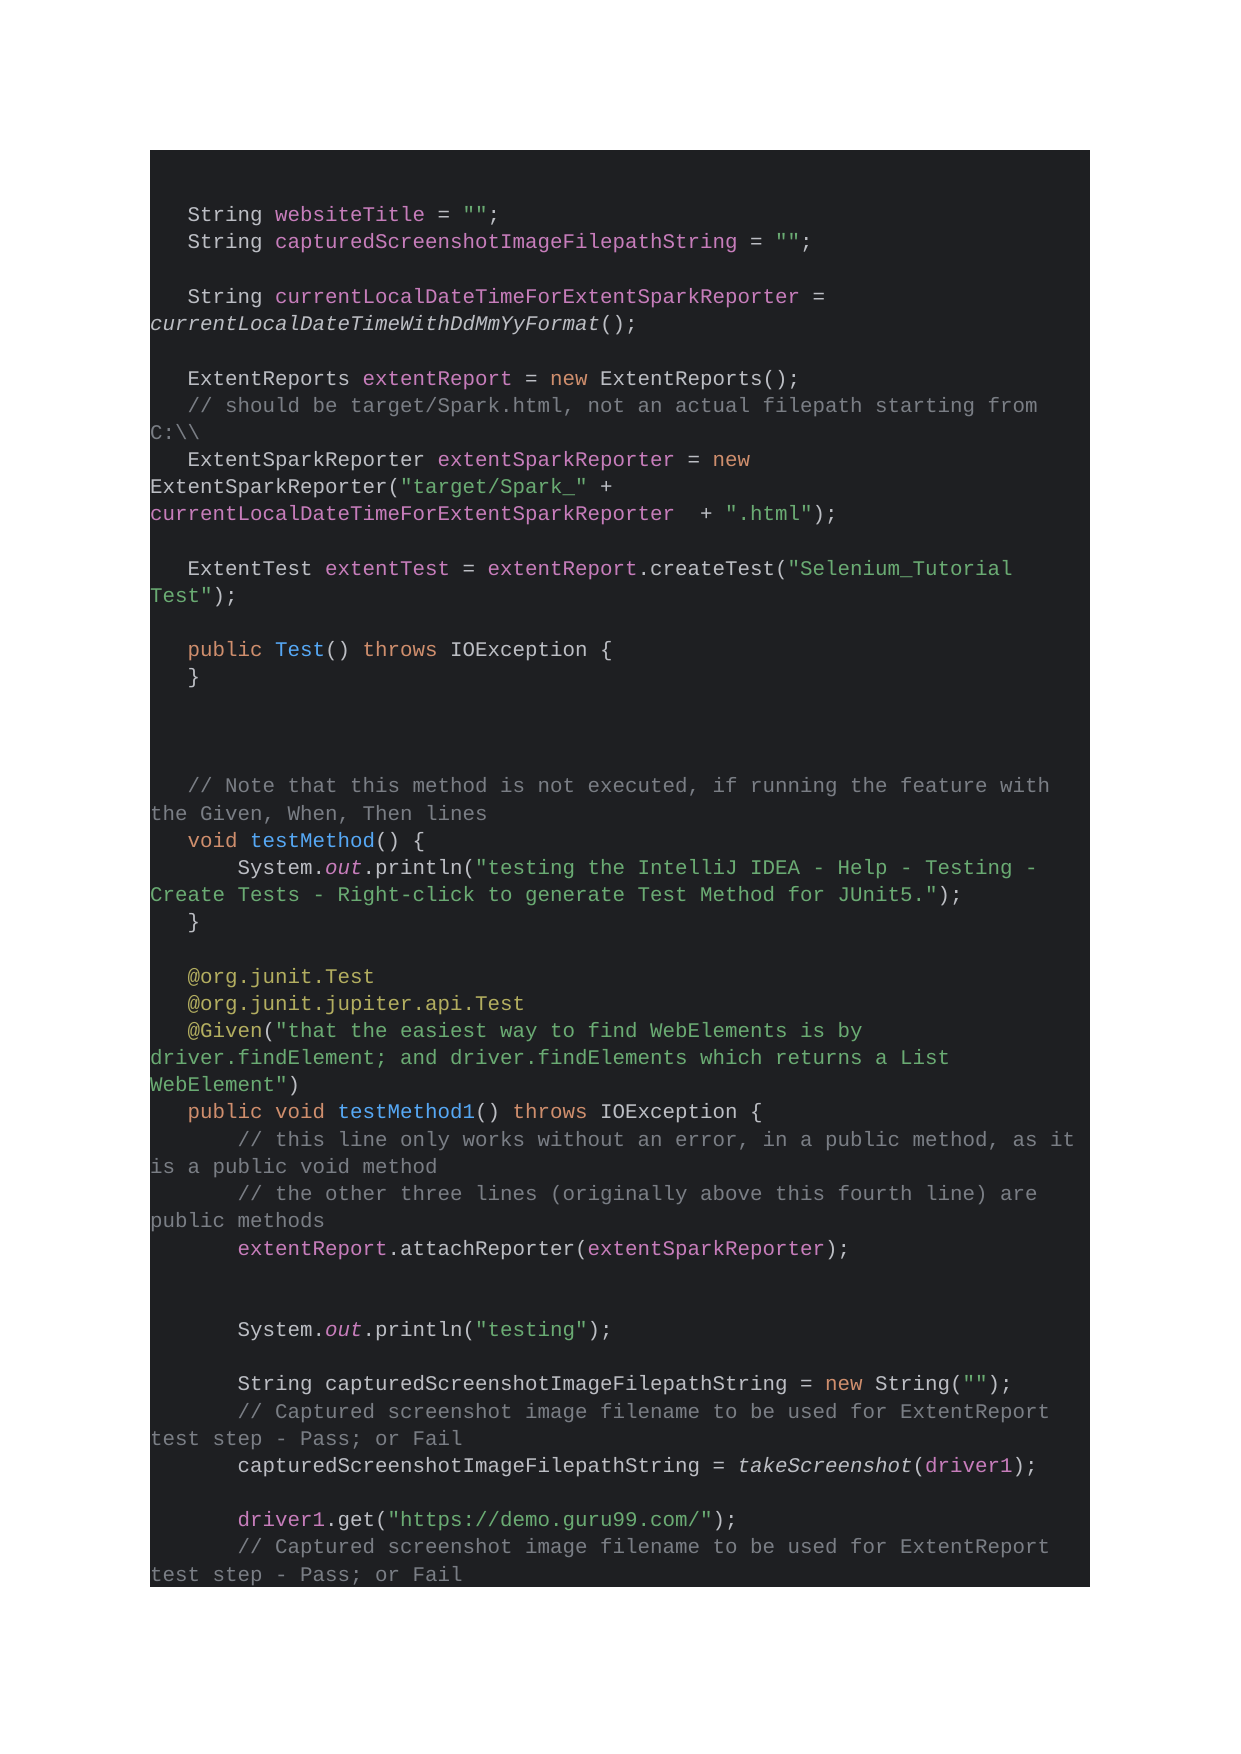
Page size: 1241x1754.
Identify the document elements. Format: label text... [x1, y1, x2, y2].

text @org.junit.jupiter.api.Test [150, 993, 1090, 1016]
text ExtentSparkReporter extentSparkReporter = new ExtentSparkReporter("target/Spark_" + currentLocalDateTimeForExtentSparkReporter + ".html"); [150, 449, 1090, 527]
text @org.junit.Test [150, 966, 1090, 989]
text ExtentReports extentReport = new ExtentReports(); [150, 367, 1090, 391]
text extentReport.attachReporter(extentSparkReporter); [150, 1237, 1090, 1261]
text System.out.println("testing the IntelliJ IDEA - Help - Testing - Create Tests - Right-click to generate Test Method for JUnit5."); [150, 857, 1090, 908]
text public void testMethod1() throws IOException { [150, 1102, 1090, 1125]
text String websiteTitle = ""; [150, 204, 1090, 228]
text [150, 1455, 1090, 1479]
text @Given("that the easiest way to find WebElements is by driver.findElement; and driver.findElements which returns a List WebElement") [150, 1020, 1090, 1098]
text // Captured screenshot image filename to be used for ExtentReport test step - Pass; or Fail [150, 1401, 1090, 1451]
text System.out.println("testing"); [150, 1319, 1090, 1343]
text public Test() throws IOException { [150, 639, 1090, 663]
text // this line only works without an error, in a public method, as it is a public void method [150, 1129, 1090, 1179]
text } [150, 911, 1090, 935]
text String capturedScreenshotImageFilepathString = new String(""); [150, 1373, 1090, 1397]
text void testMethod() { [150, 830, 1090, 853]
text // should be target/Spark.html, not an actual filepath starting from C:\\ [150, 395, 1090, 446]
text } [150, 667, 1090, 690]
text String currentLocalDateTimeForExtentSparkReporter = currentLocalDateTimeWithDdMmYyFormat(); [150, 286, 1090, 337]
text // Captured screenshot image filename to be used for ExtentReport test step - Pass; or Fail [150, 1537, 1090, 1587]
text // Note that this method is not executed, if running the feature with the Given, When, Then lines [150, 775, 1090, 826]
text driver1.get("https://demo.guru99.com/"); [150, 1509, 1090, 1533]
text // the other three lines (originally above this fourth line) are public methods [150, 1183, 1090, 1234]
text String capturedScreenshotImageFilepathString = ""; [150, 232, 1090, 255]
text ExtentTest extentTest = extentReport.createTest("Selenium_Tutorial Test"); [150, 558, 1090, 609]
